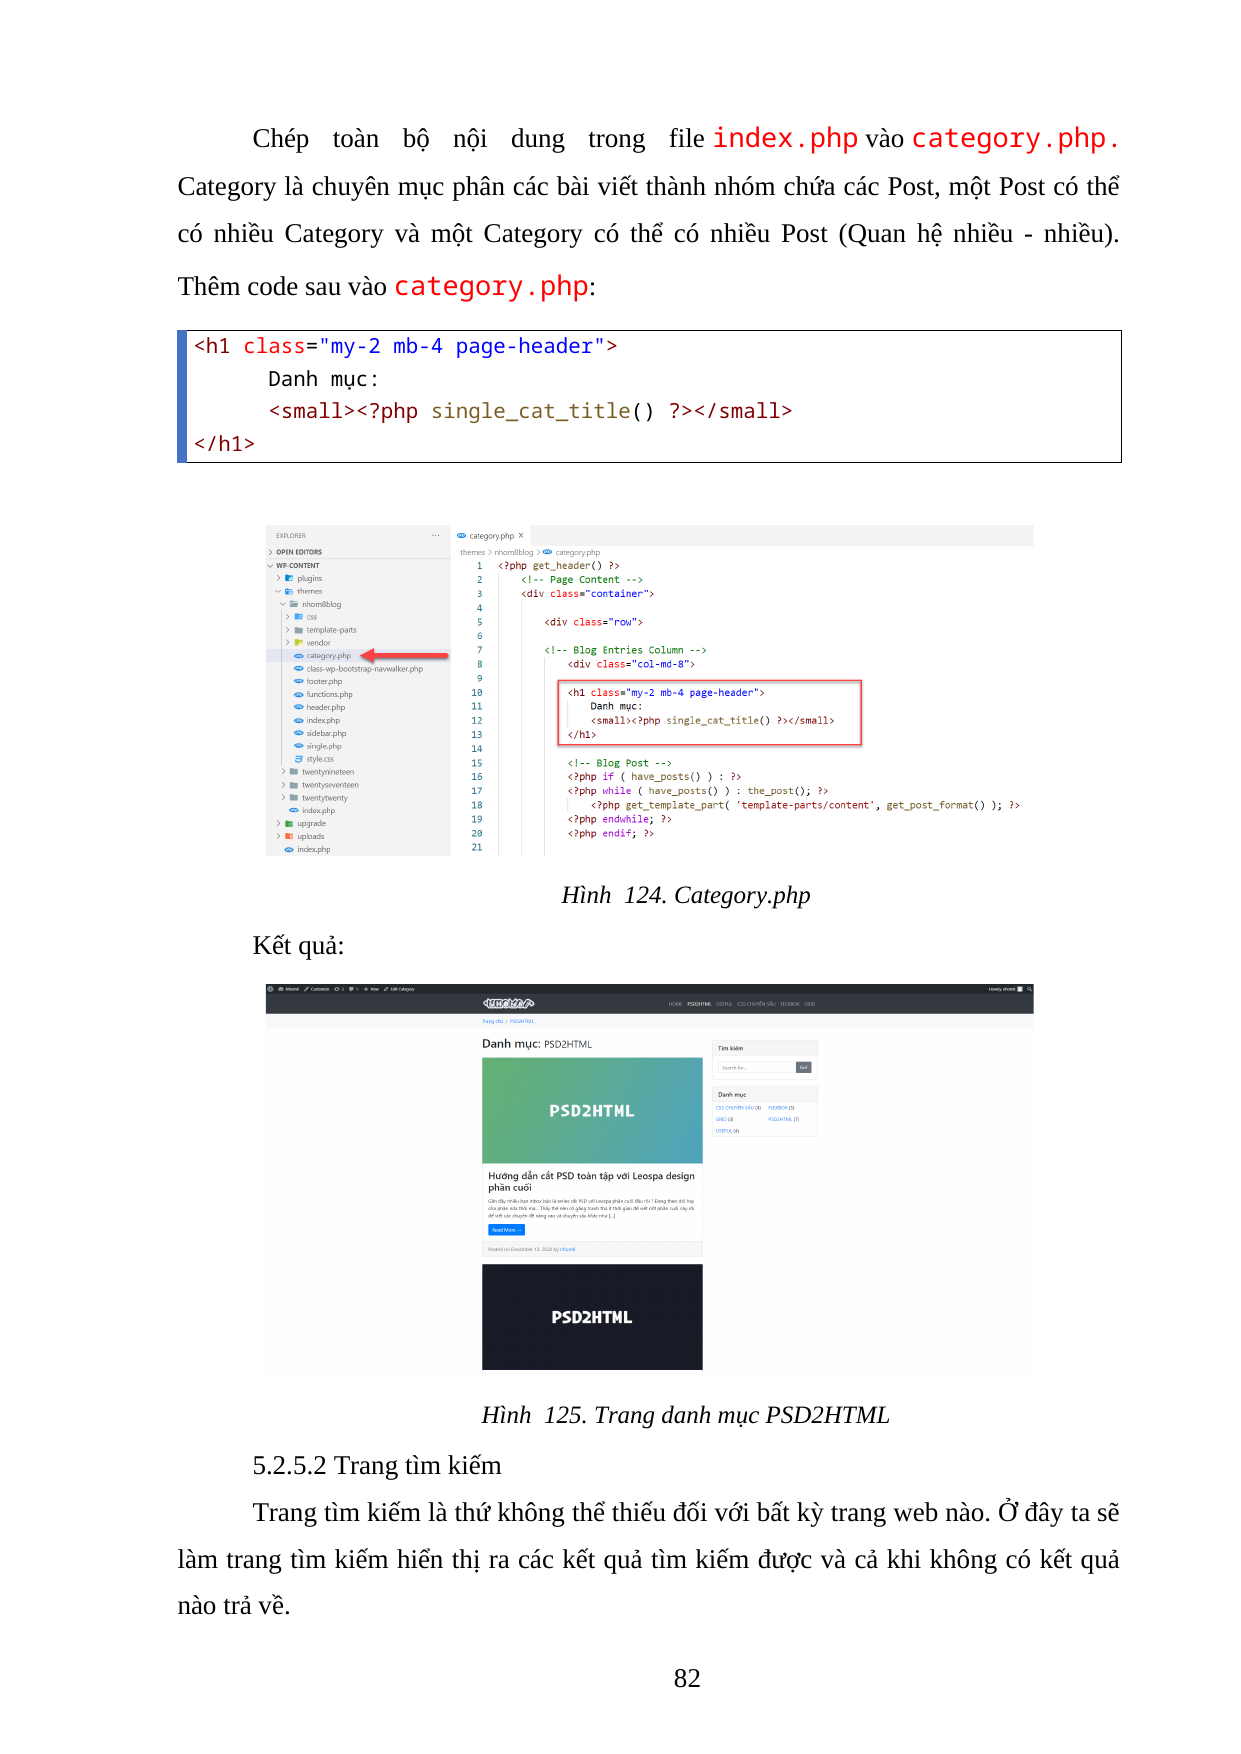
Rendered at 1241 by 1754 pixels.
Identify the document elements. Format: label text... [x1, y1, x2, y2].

table_header <h1 class="my-2 mb-4 page-header"> Danh mục: <small><?php single_cat_title() ?></small> </h1> [187, 331, 1121, 462]
text Hình 124. Category.php [177, 880, 1122, 908]
text Trang tìm kiếm là thứ không thể thiếu đối với bất kỳ trang web nào. Ở đây ta sẽ làm trang tìm kiếm hiển thị ra các kết quả tìm kiếm được và cả khi không có kết quả nào trả về. [177, 1496, 1122, 1621]
text Kết quả: [177, 929, 1122, 961]
text Chép toàn bộ nội dung trong file index.php vào category.php. Category là chuyên mục phân các bài viết thành nhóm chứa các Post, một Post có thể có nhiều Category và một Category có thể có nhiều Post (Quan hệ nhiều - nhiều). Thêm code sau vào category.php: [177, 118, 1122, 304]
text Hình 125. Trang danh mục PSD2HTML [177, 1400, 1122, 1428]
picture [265, 984, 1034, 1376]
picture [265, 525, 1034, 856]
subtitle Trang tìm kiếm [252, 1449, 1122, 1481]
